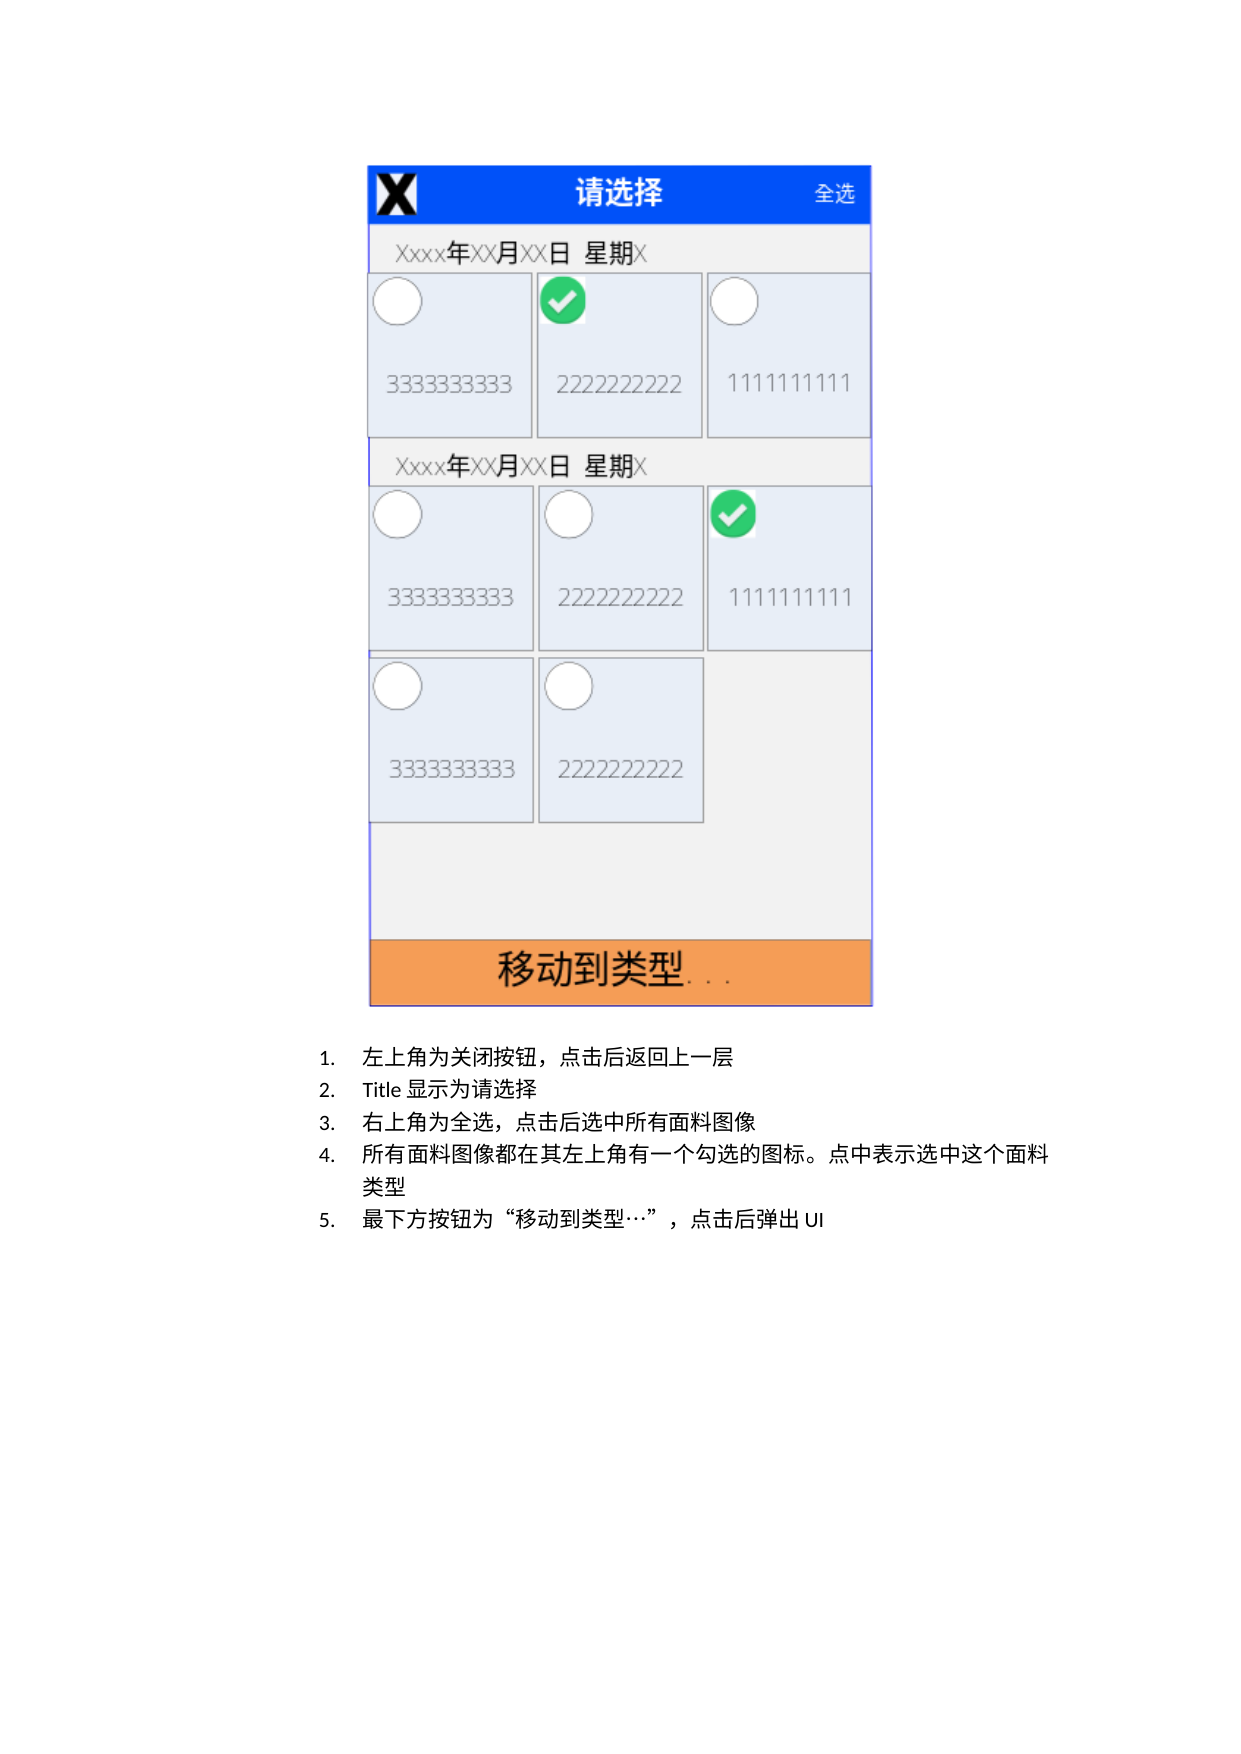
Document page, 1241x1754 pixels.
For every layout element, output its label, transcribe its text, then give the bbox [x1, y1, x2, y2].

list Title显示为请选择 [319, 1072, 1053, 1104]
list 左上角为关闭按钮，点击后返回上一层 [319, 1039, 1053, 1072]
list 最下方按钮为“移动到类型…”，点击后弹出UI [319, 1202, 1053, 1234]
list 右上角为全选，点击后选中所有面料图像 [319, 1104, 1053, 1137]
list 所有面料图像都在其左上角有一个勾选的图标。点中表示选中这个面料类型 [319, 1137, 1053, 1202]
